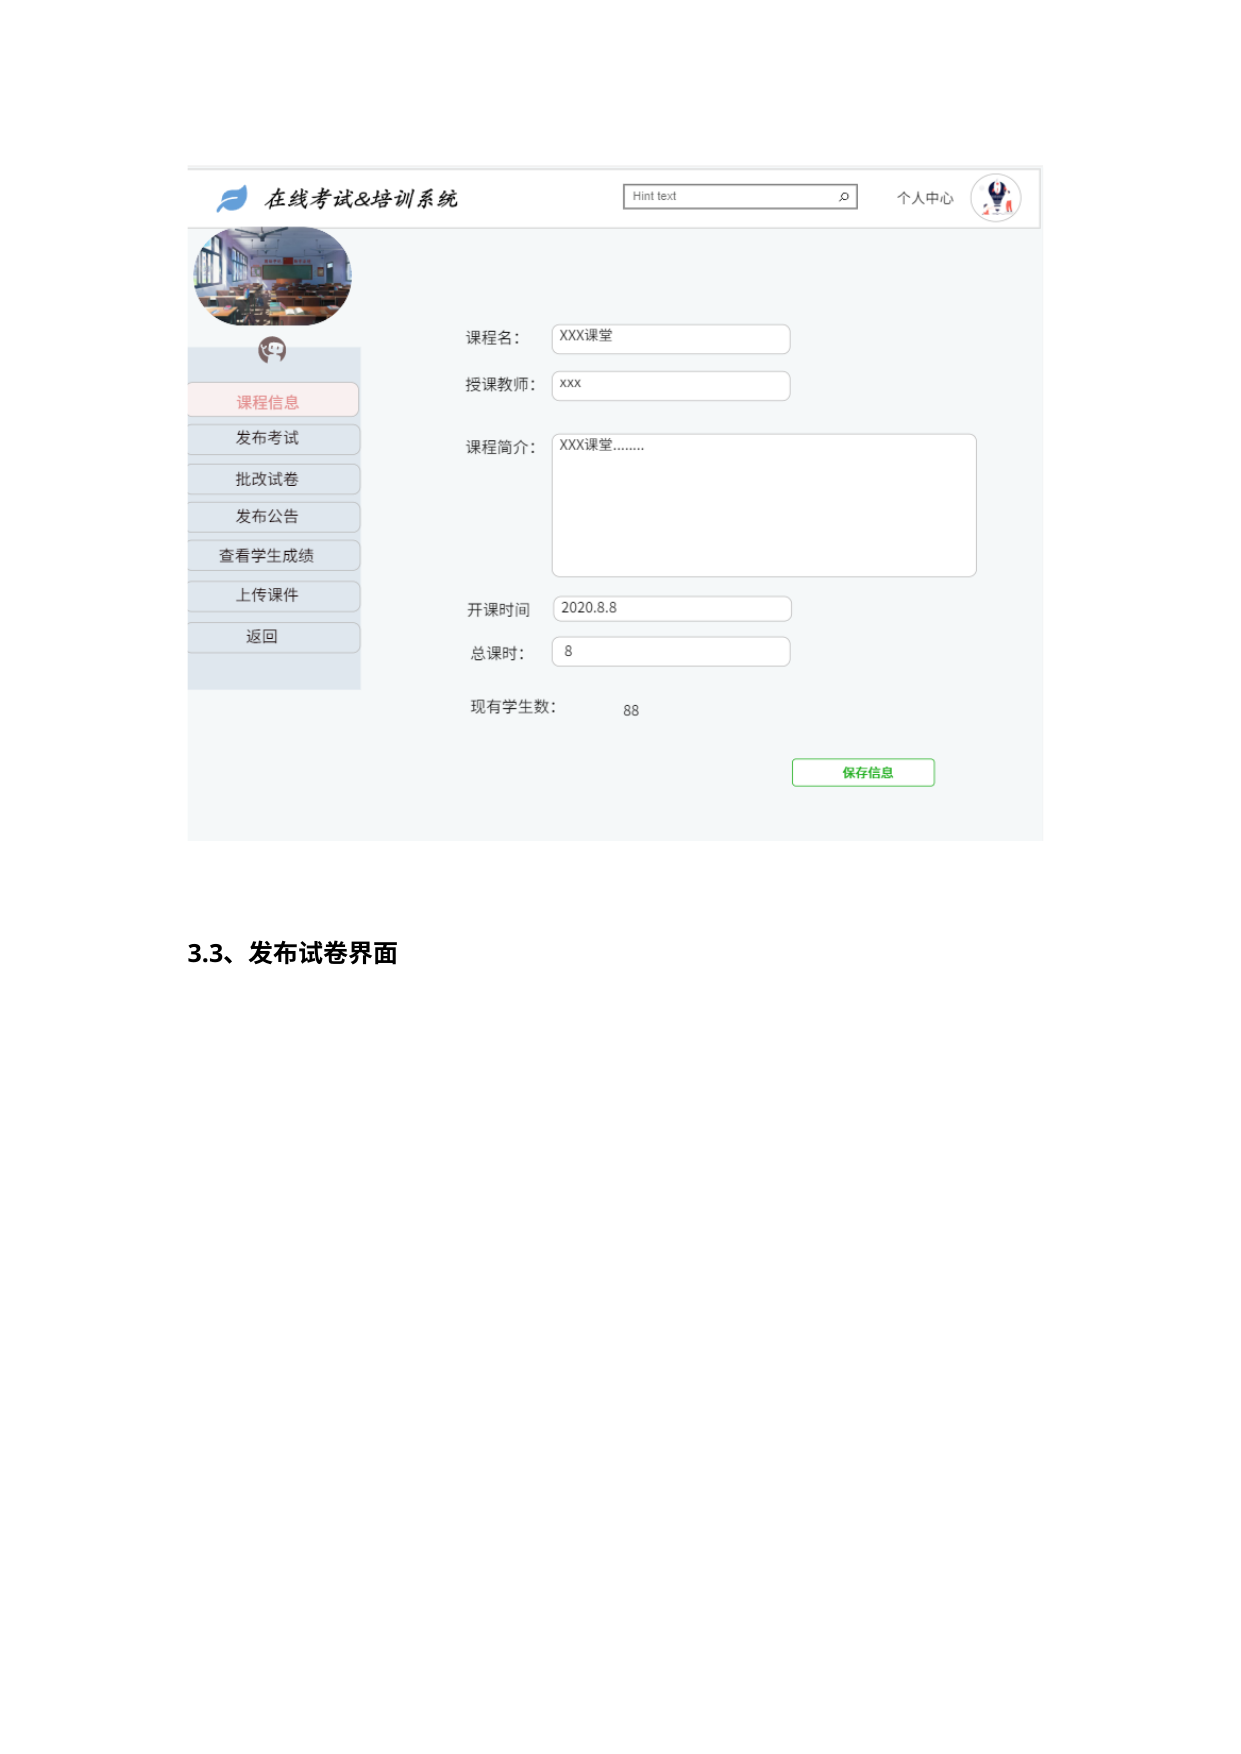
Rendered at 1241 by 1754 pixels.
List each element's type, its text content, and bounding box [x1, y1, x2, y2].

text 3.3、发布试卷界面 [187, 919, 1053, 984]
picture [187, 165, 1044, 841]
